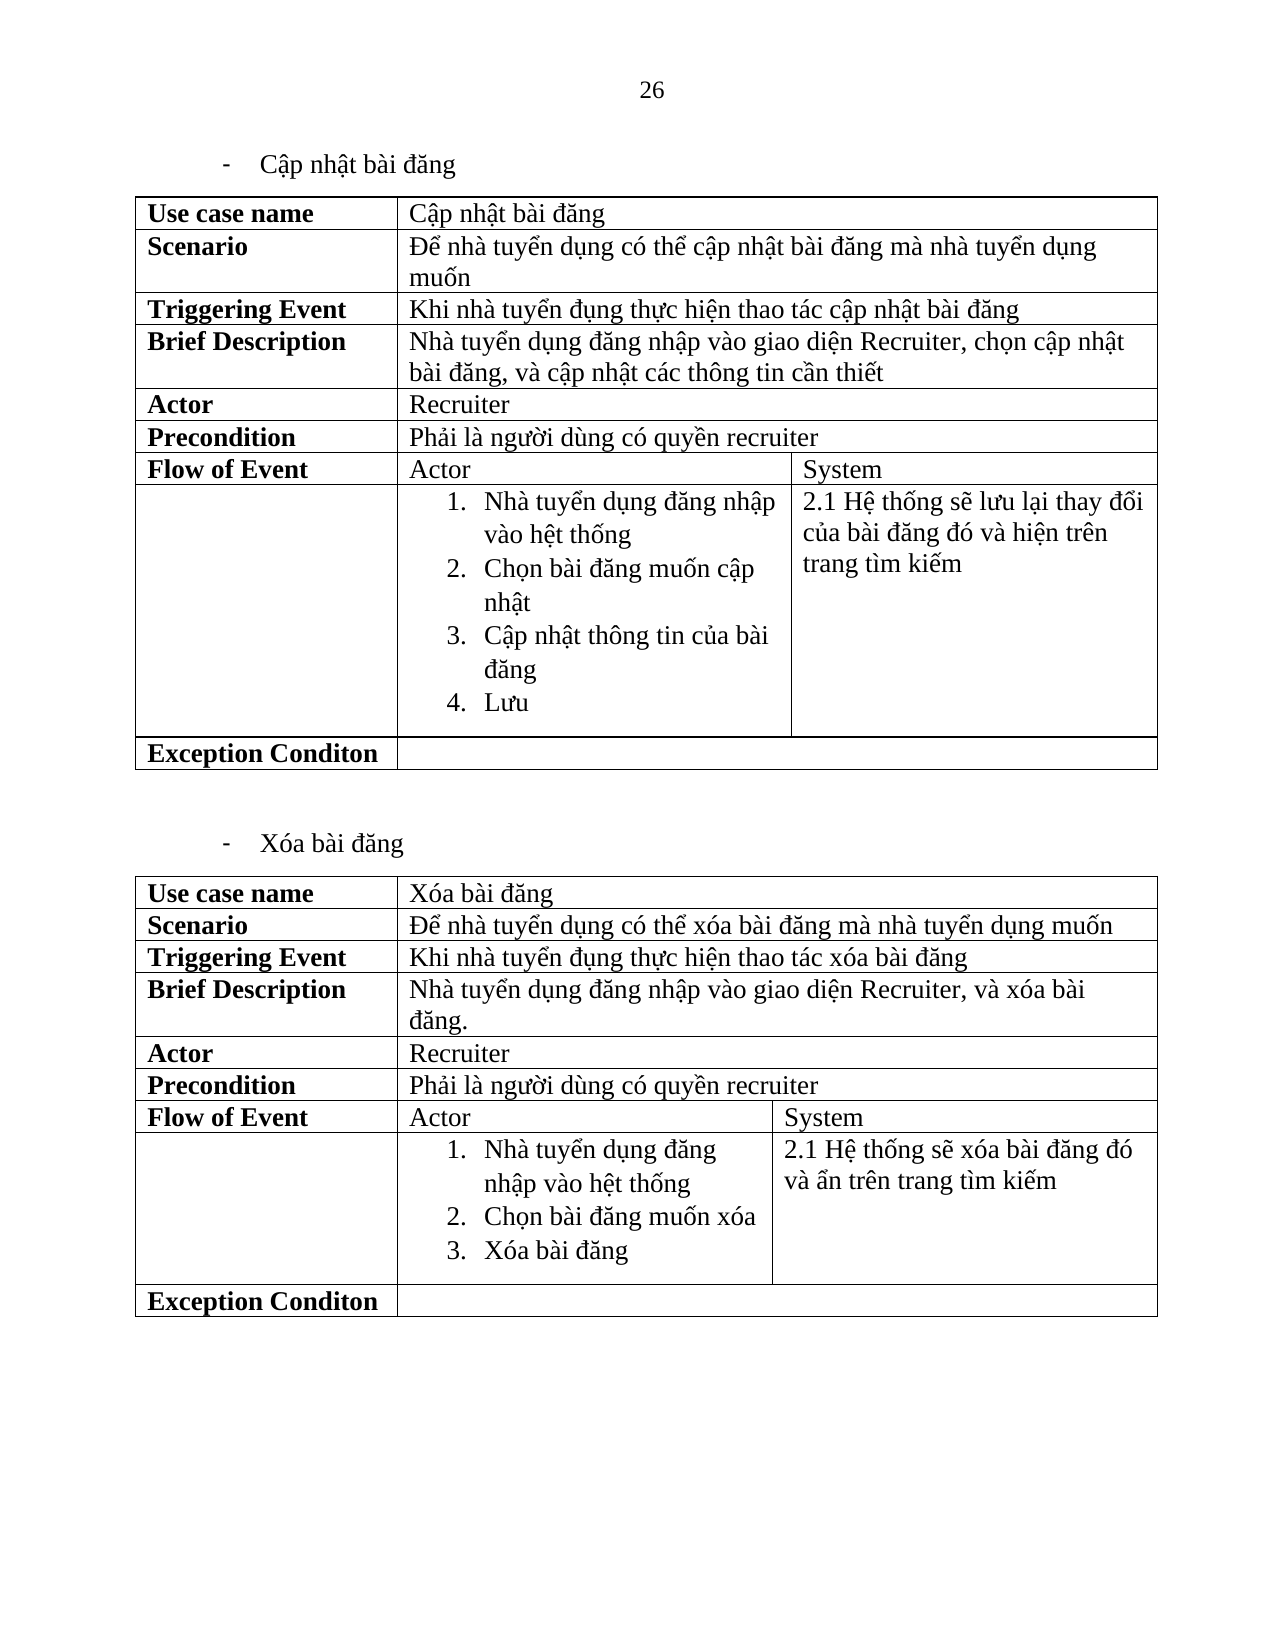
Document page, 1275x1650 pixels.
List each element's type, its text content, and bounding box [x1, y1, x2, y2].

table_cell Precondition [136, 1069, 397, 1100]
table_cell Actor [136, 389, 397, 420]
table_cell Nhà tuyển dụng đăng nhập vào hệt thống Chọn bài đăng muốn cập nhật Cập nhật thông tin của bài đăng Lưu [398, 485, 791, 736]
table_cell Triggering Event [136, 941, 397, 972]
table_cell Exception Conditon [136, 738, 397, 769]
table_cell 2.1 Hệ thống sẽ xóa bài đăng đó và ẩn trên trang tìm kiếm [773, 1133, 1157, 1284]
table_cell Actor [136, 1037, 397, 1068]
table_cell Brief Description [136, 973, 397, 1036]
table_header Use case name [136, 198, 397, 229]
table_cell Để nhà tuyển dụng có thể cập nhật bài đăng mà nhà tuyển dụng muốn [398, 230, 1157, 292]
table_cell Recruiter [398, 389, 1157, 420]
table_cell [398, 738, 1157, 769]
table_cell Actor [398, 453, 791, 484]
table_cell Nhà tuyển dụng đăng nhập vào hệt thống Chọn bài đăng muốn xóa Xóa bài đăng [398, 1133, 772, 1284]
table_cell Scenario [136, 909, 397, 940]
table_cell Nhà tuyển dụng đăng nhập vào giao diện Recruiter, chọn cập nhật bài đăng, và cập nhật các thông tin cần thiết [398, 325, 1157, 387]
table_cell System [773, 1101, 1157, 1132]
table_cell Phải là người dùng có quyền recruiter [398, 421, 1157, 452]
table_cell Phải là người dùng có quyền recruiter [398, 1069, 1157, 1100]
table_cell Flow of Event [136, 1101, 397, 1132]
table_cell [398, 1285, 1157, 1316]
table_cell Nhà tuyển dụng đăng nhập vào giao diện Recruiter, và xóa bài đăng. [398, 973, 1157, 1036]
list Cập nhật bài đăng [222, 147, 1156, 180]
table_cell Precondition [136, 421, 397, 452]
table_cell Recruiter [398, 1037, 1157, 1068]
table_cell Scenario [136, 230, 397, 292]
table_cell Flow of Event [136, 453, 397, 484]
table_cell System [792, 453, 1157, 484]
table_cell Exception Conditon [136, 1285, 397, 1316]
table_header Xóa bài đăng [398, 877, 1157, 908]
table_header Cập nhật bài đăng [398, 198, 1157, 229]
list Xóa bài đăng [222, 826, 1156, 859]
table_cell Triggering Event [136, 293, 397, 324]
table_cell Actor [398, 1101, 772, 1132]
table_cell [136, 1133, 397, 1284]
table_cell Để nhà tuyển dụng có thể xóa bài đăng mà nhà tuyển dụng muốn [398, 909, 1157, 940]
table_cell Brief Description [136, 325, 397, 387]
table_cell 2.1 Hệ thống sẽ lưu lại thay đổi của bài đăng đó và hiện trên trang tìm kiếm [792, 485, 1157, 736]
table_header Use case name [136, 877, 397, 908]
table_cell Khi nhà tuyển đụng thực hiện thao tác cập nhật bài đăng [398, 293, 1157, 324]
table_cell [136, 485, 397, 736]
table_cell Khi nhà tuyển đụng thực hiện thao tác xóa bài đăng [398, 941, 1157, 972]
